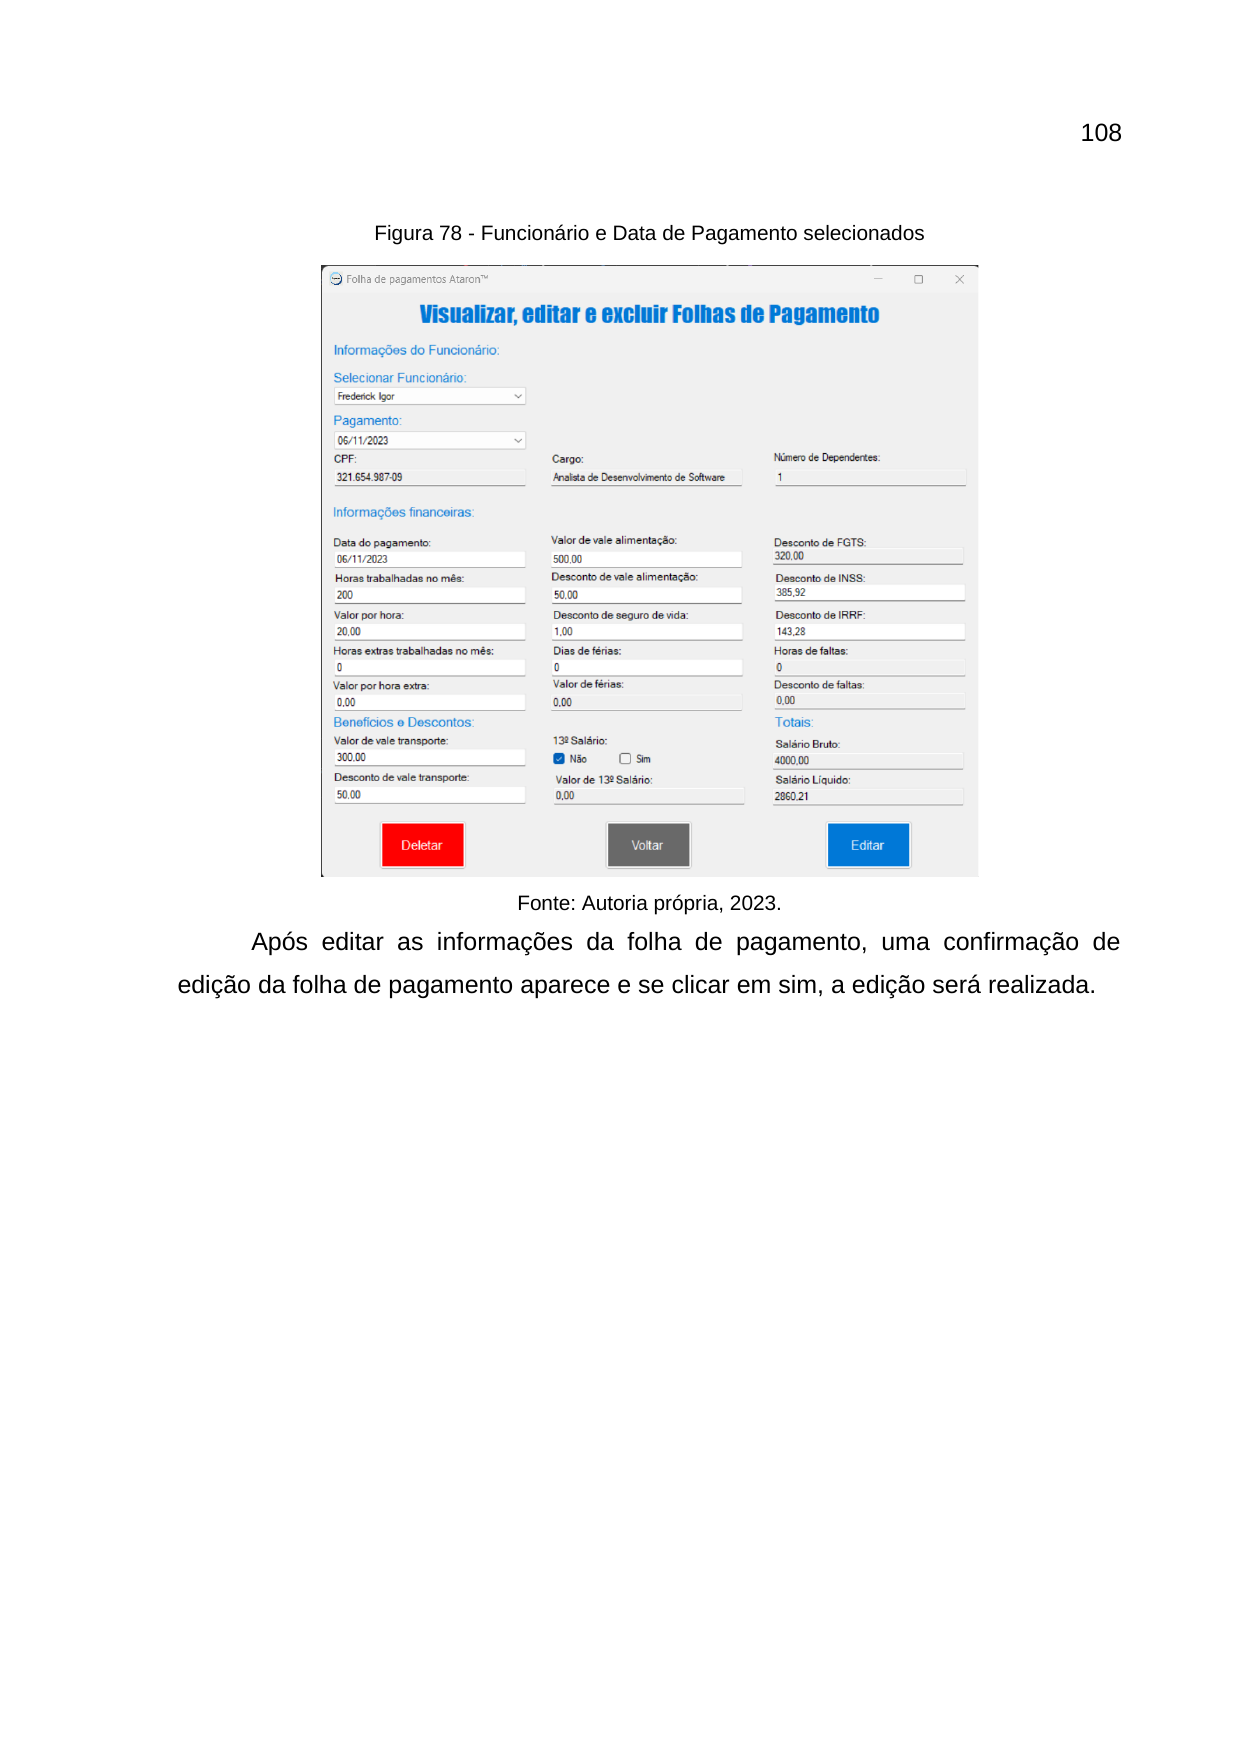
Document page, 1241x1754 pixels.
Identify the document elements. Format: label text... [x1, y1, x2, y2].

text Fonte: Autoria própria, 2023. [177, 891, 1122, 915]
picture [321, 265, 979, 877]
text Após editar as informações da folha de pagamento, uma confirmação de edição da folha de pagamento aparece e se clicar em sim, a edição será realizada. [177, 927, 1122, 998]
